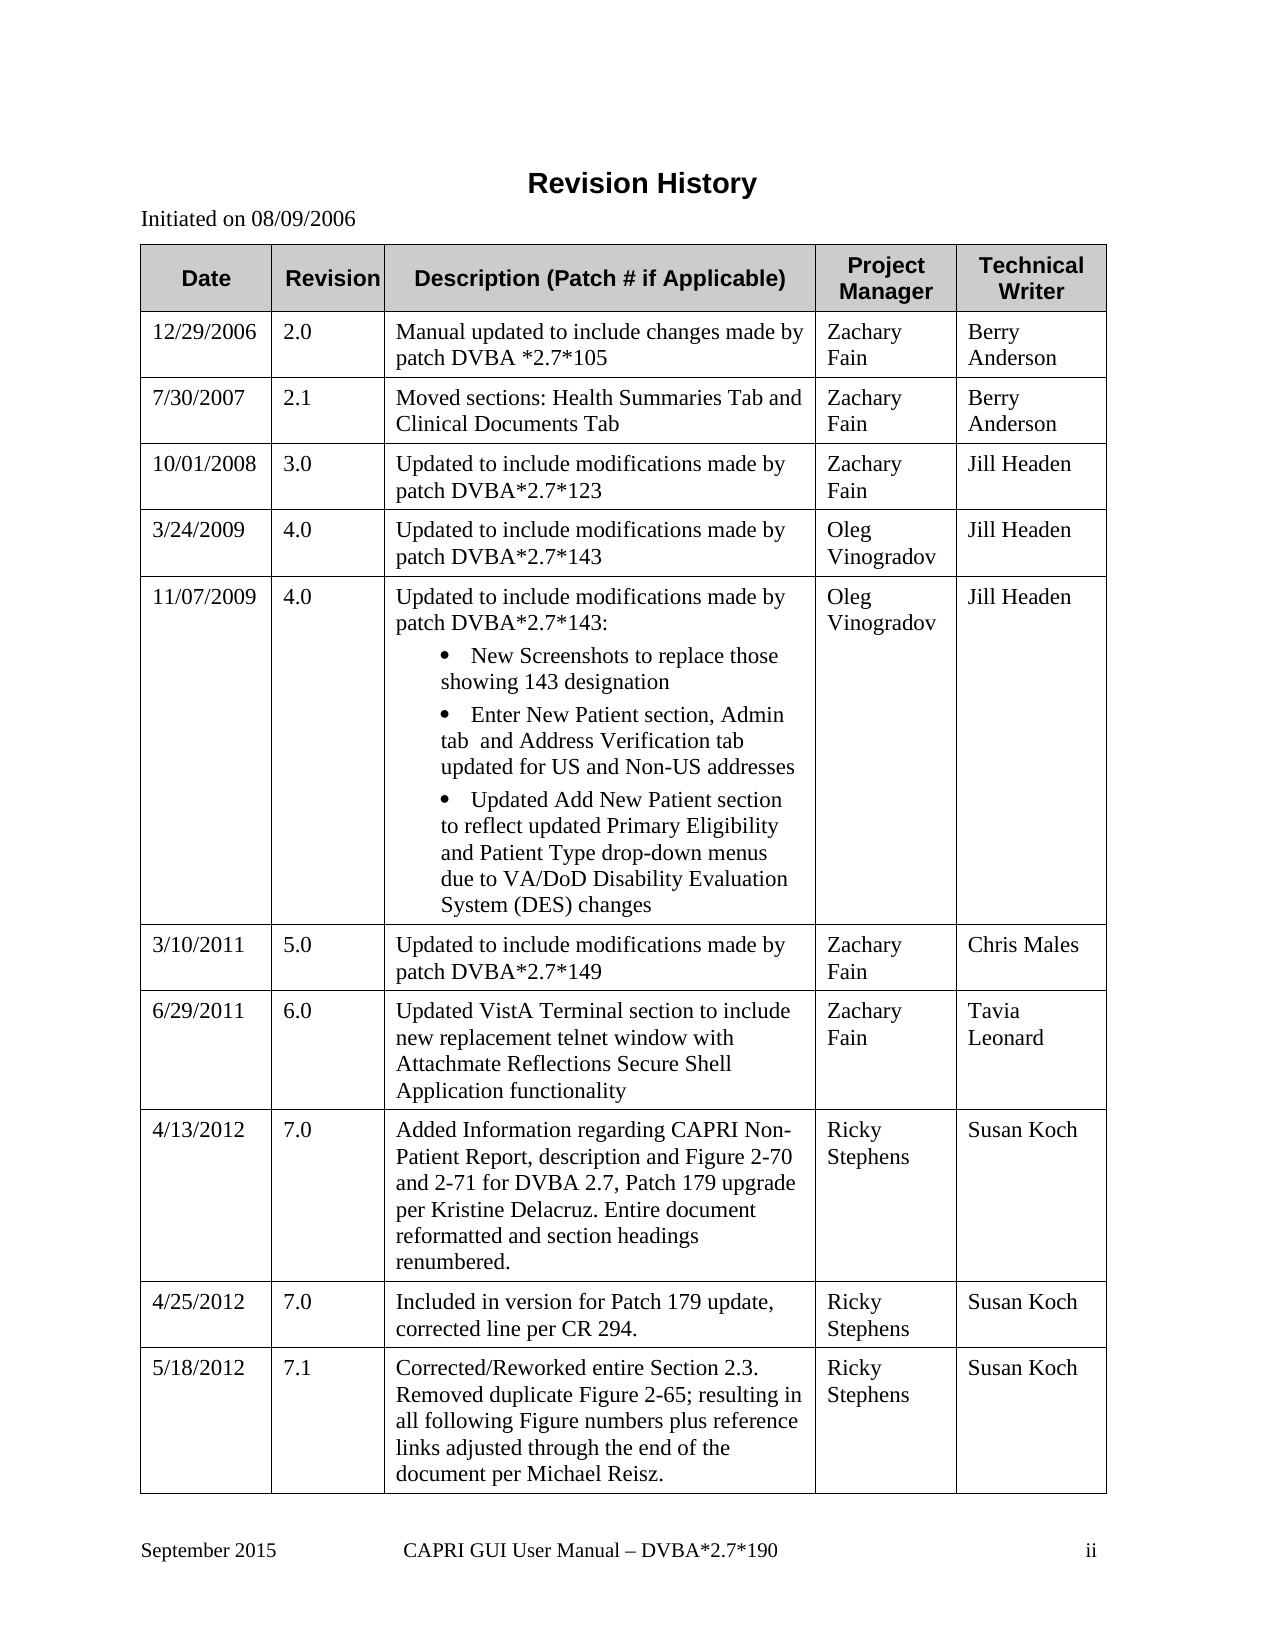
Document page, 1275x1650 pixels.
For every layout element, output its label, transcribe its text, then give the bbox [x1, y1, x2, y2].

table_cell Updated to include modifications made by patch DVBA*2.7*143 [385, 510, 815, 576]
table_cell Susan Koch [957, 1348, 1106, 1492]
table_cell Zachary Fain [816, 444, 956, 509]
table_cell 7/30/2007 [141, 378, 271, 443]
table_cell 4.0 [272, 577, 384, 924]
table_cell 2.1 [272, 378, 384, 443]
table_cell 2.0 [272, 312, 384, 377]
table_cell Oleg Vinogradov [816, 577, 956, 924]
table_cell Zachary Fain [816, 991, 956, 1109]
table_cell Tavia Leonard [957, 991, 1106, 1109]
table_cell Included in version for Patch 179 update, corrected line per CR 294. [385, 1282, 815, 1347]
table_cell 4/13/2012 [141, 1110, 271, 1281]
table_cell 7.0 [272, 1282, 384, 1347]
table_header Revision [272, 245, 384, 311]
table_cell 3/24/2009 [141, 510, 271, 576]
table_cell Chris Males [957, 925, 1106, 990]
table_cell 7.1 [272, 1348, 384, 1492]
table_cell Jill Headen [957, 577, 1106, 924]
table_cell Manual updated to include changes made by patch DVBA *2.7*105 [385, 312, 815, 377]
table_header Technical Writer [957, 245, 1106, 311]
table_cell Jill Headen [957, 510, 1106, 576]
table_cell 7.0 [272, 1110, 384, 1281]
table_cell Susan Koch [957, 1110, 1106, 1281]
text Initiated on 08/09/2006 [141, 205, 1144, 232]
table_cell Updated to include modifications made by patch DVBA*2.7*143: New Screenshots to replace those showing 143 designation Enter New Patient section, Admin tab and Address Verification tab updated for US and Non-US addresses Updated Add New Patient section to reflect updated Primary Eligibility and Patient Type drop-down menus due to VA/DoD Disability Evaluation System (DES) changes [385, 577, 815, 924]
table_cell 3/10/2011 [141, 925, 271, 990]
table_cell Zachary Fain [816, 378, 956, 443]
title Revision History [141, 166, 1144, 199]
table_cell Berry Anderson [957, 378, 1106, 443]
table_cell Jill Headen [957, 444, 1106, 509]
table_cell Zachary Fain [816, 312, 956, 377]
table_cell Ricky Stephens [816, 1348, 956, 1492]
table_cell 4.0 [272, 510, 384, 576]
table_cell Susan Koch [957, 1282, 1106, 1347]
table_cell Updated to include modifications made by patch DVBA*2.7*123 [385, 444, 815, 509]
table_cell Updated VistA Terminal section to include new replacement telnet window with Attachmate Reflections Secure Shell Application functionality [385, 991, 815, 1109]
table_cell 3.0 [272, 444, 384, 509]
table_cell Updated to include modifications made by patch DVBA*2.7*149 [385, 925, 815, 990]
table_cell Corrected/Reworked entire Section 2.3. Removed duplicate Figure 2-65; resulting in all following Figure numbers plus reference links adjusted through the end of the document per Michael Reisz. [385, 1348, 815, 1492]
table_cell 12/29/2006 [141, 312, 271, 377]
table_cell Ricky Stephens [816, 1282, 956, 1347]
table_cell 6.0 [272, 991, 384, 1109]
table_cell Ricky Stephens [816, 1110, 956, 1281]
table_header Description (Patch # if Applicable) [385, 245, 815, 311]
table_cell 5/18/2012 [141, 1348, 271, 1492]
table_header Date [141, 245, 271, 311]
table_cell 11/07/2009 [141, 577, 271, 924]
table_cell 10/01/2008 [141, 444, 271, 509]
table_cell Moved sections: Health Summaries Tab and Clinical Documents Tab [385, 378, 815, 443]
table_cell Berry Anderson [957, 312, 1106, 377]
table_cell 6/29/2011 [141, 991, 271, 1109]
table_header Project Manager [816, 245, 956, 311]
table_cell Oleg Vinogradov [816, 510, 956, 576]
table_cell Added Information regarding CAPRI Non-Patient Report, description and Figure 2-70 and 2-71 for DVBA 2.7, Patch 179 upgrade per Kristine Delacruz. Entire document reformatted and section headings renumbered. [385, 1110, 815, 1281]
table_cell Zachary Fain [816, 925, 956, 990]
table_cell 4/25/2012 [141, 1282, 271, 1347]
table_cell 5.0 [272, 925, 384, 990]
